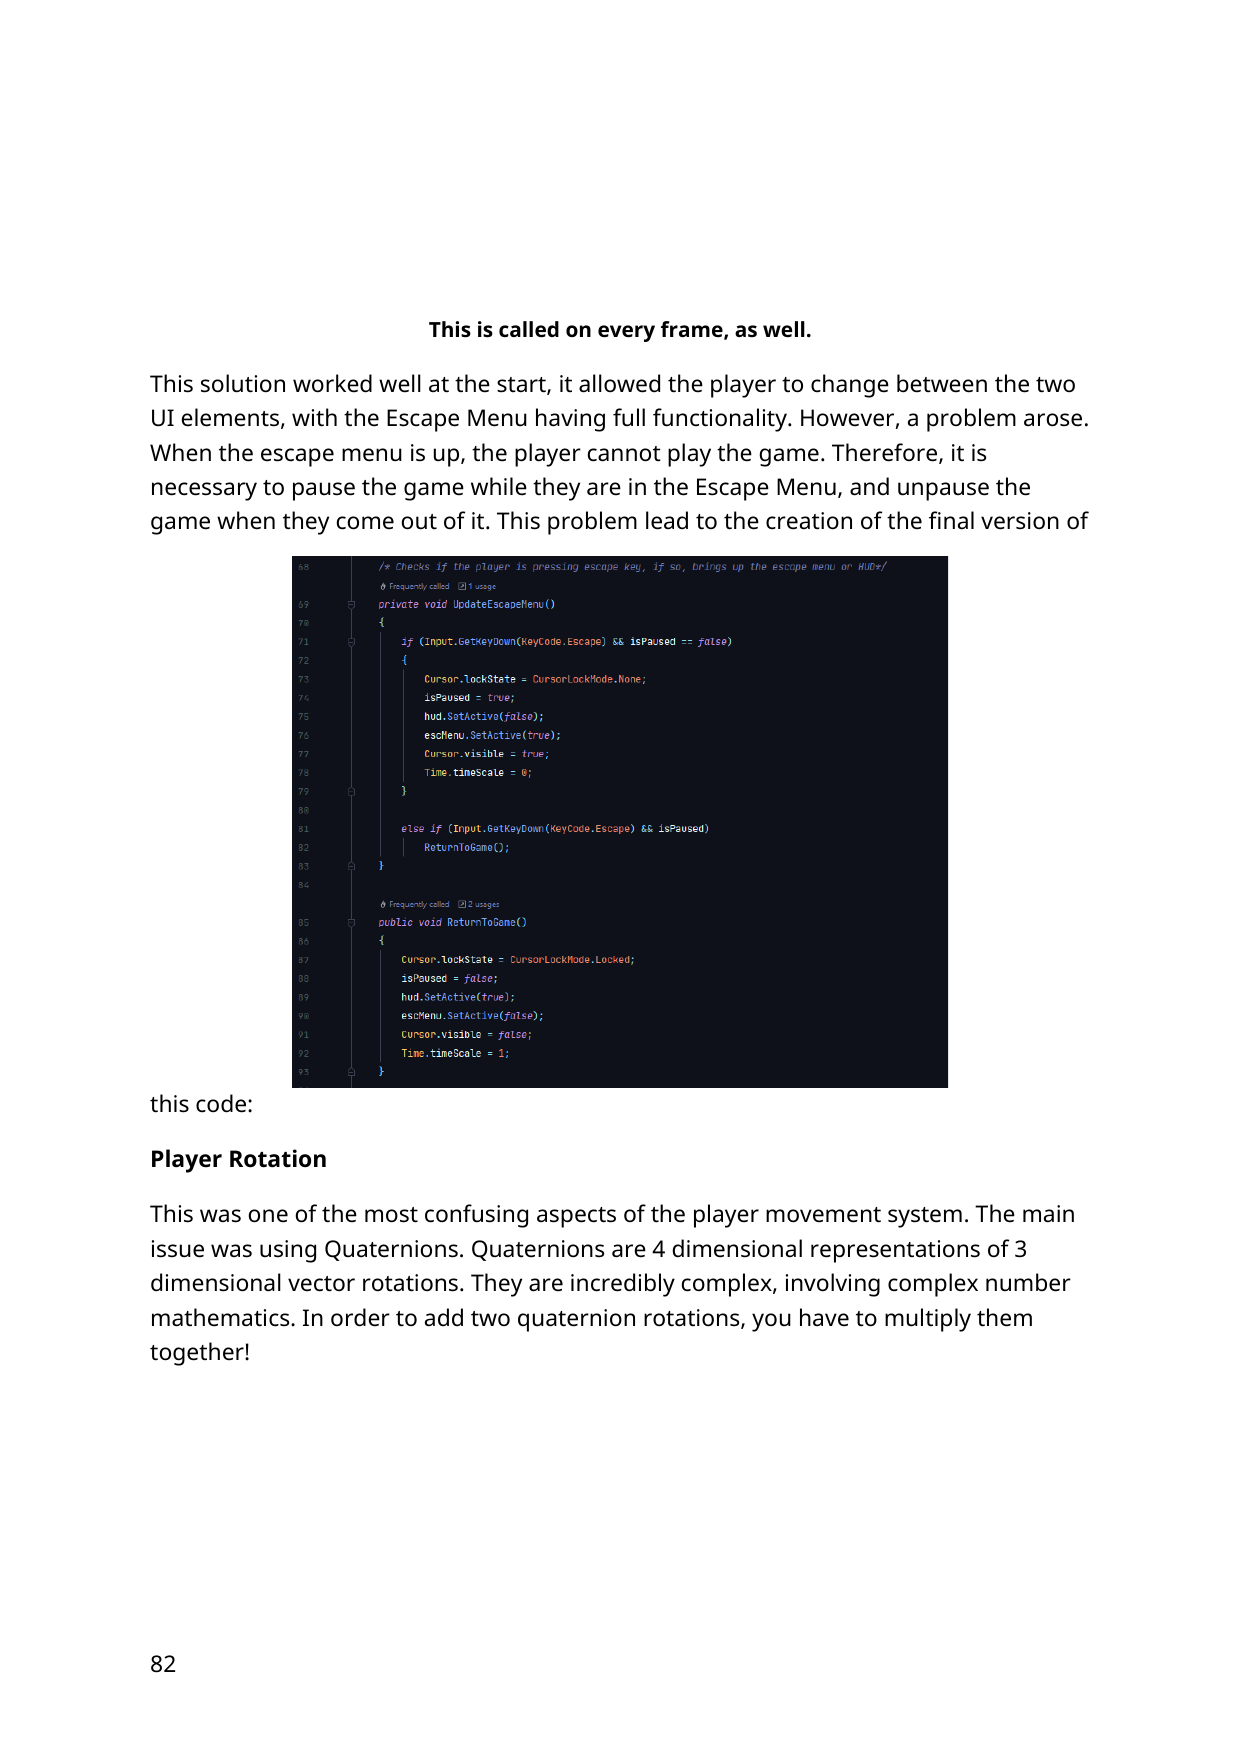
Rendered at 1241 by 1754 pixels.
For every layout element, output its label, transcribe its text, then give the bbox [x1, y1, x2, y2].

text Player Rotation [150, 1143, 1090, 1174]
picture [292, 556, 949, 1088]
text This was one of the most confusing aspects of the player movement system. The main issue was using Quaternions. Quaternions are 4 dimensional representations of 3 dimensional vector rotations. They are incredibly complex, involving complex number mathematics. In order to add two quaternion rotations, you have to multiply them together! [150, 1198, 1090, 1367]
text This is called on every frame, as well. [150, 316, 1090, 344]
